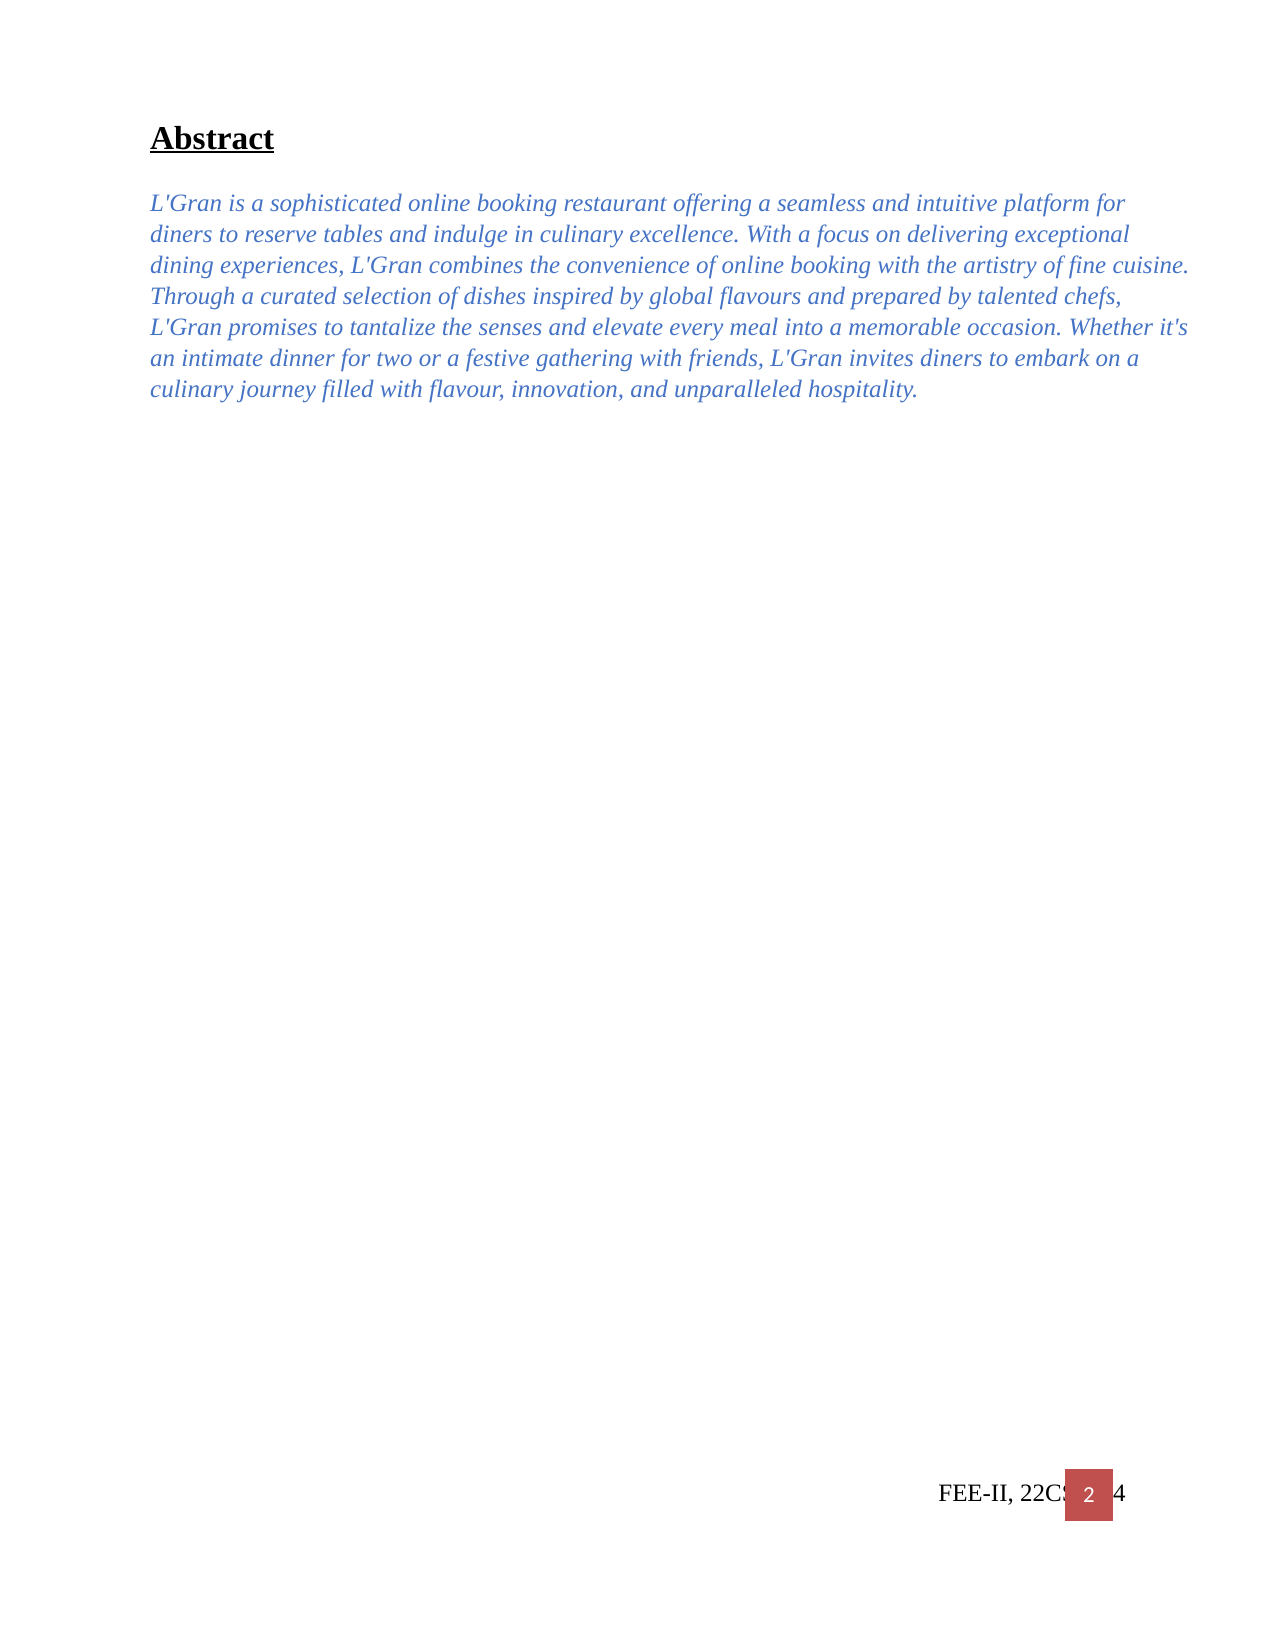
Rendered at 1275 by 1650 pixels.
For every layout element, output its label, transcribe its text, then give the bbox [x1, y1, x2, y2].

subtitle Abstract [150, 118, 1195, 156]
text L'Gran is a sophisticated online booking restaurant offering a seamless and intuitive platform for diners to reserve tables and indulge in culinary excellence. With a focus on delivering exceptional dining experiences, L'Gran combines the convenience of online booking with the artistry of fine cuisine. Through a curated selection of dishes inspired by global flavours and prepared by talented chefs, L'Gran promises to tantalize the senses and elevate every meal into a memorable occasion. Whether it's an intimate dinner for two or a festive gathering with friends, L'Gran invites diners to embark on a culinary journey filled with flavour, innovation, and unparalleled hospitality. [150, 188, 1196, 403]
